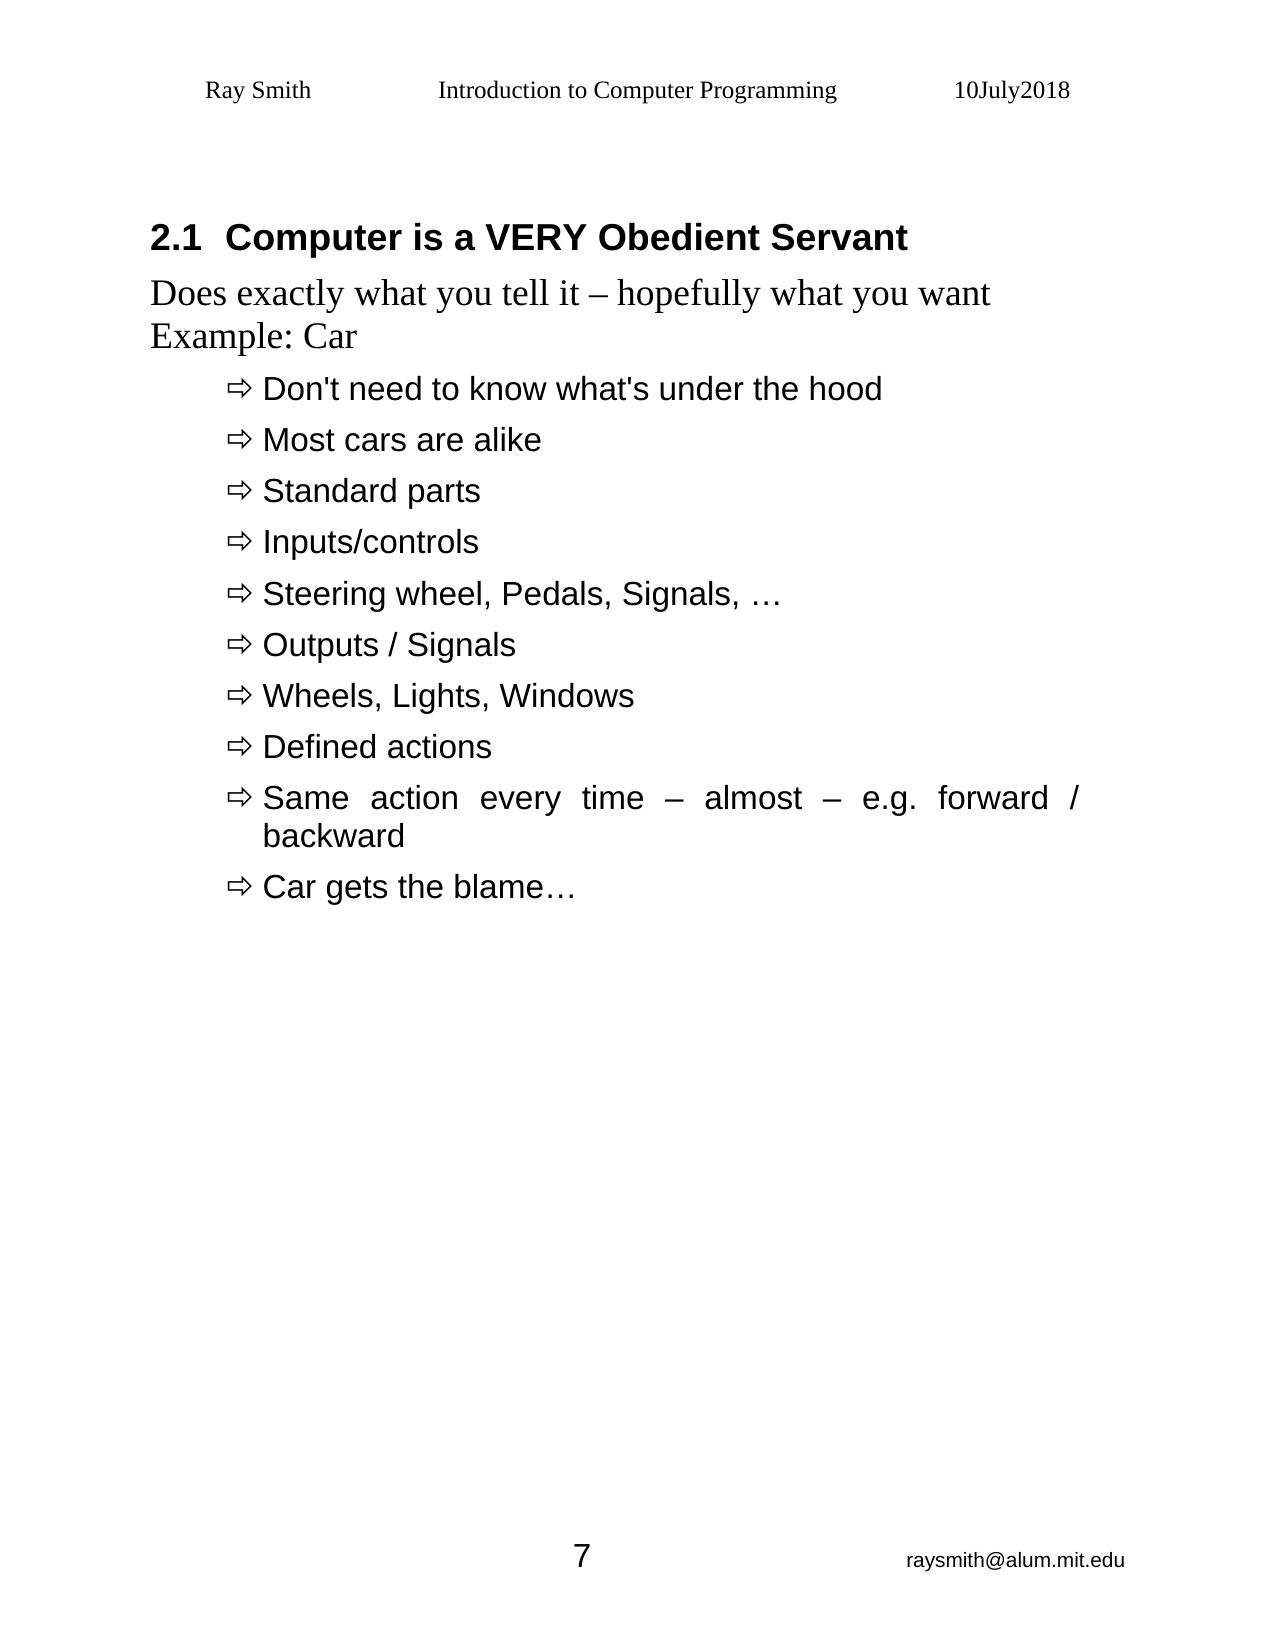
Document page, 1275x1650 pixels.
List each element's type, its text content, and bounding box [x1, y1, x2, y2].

list Don't need to know what's under the hood [225, 369, 1080, 408]
list Car gets the blame… [225, 867, 1080, 906]
text Does exactly what you tell it – hopefully what you want [150, 271, 1125, 314]
list Standard parts [225, 471, 1080, 510]
list Wheels, Lights, Windows [225, 676, 1080, 714]
list Defined actions [225, 727, 1080, 765]
list Steering wheel, Pedals, Signals, … [225, 573, 1080, 612]
list Same action every time – almost – e.g. forward / backward [225, 778, 1080, 855]
list Most cars are alike [225, 420, 1080, 459]
subtitle Computer is a VERY Obedient Servant [150, 215, 1125, 258]
text Example: Car [150, 314, 1125, 357]
list Outputs / Signals [225, 624, 1080, 663]
list Inputs/controls [225, 522, 1080, 561]
